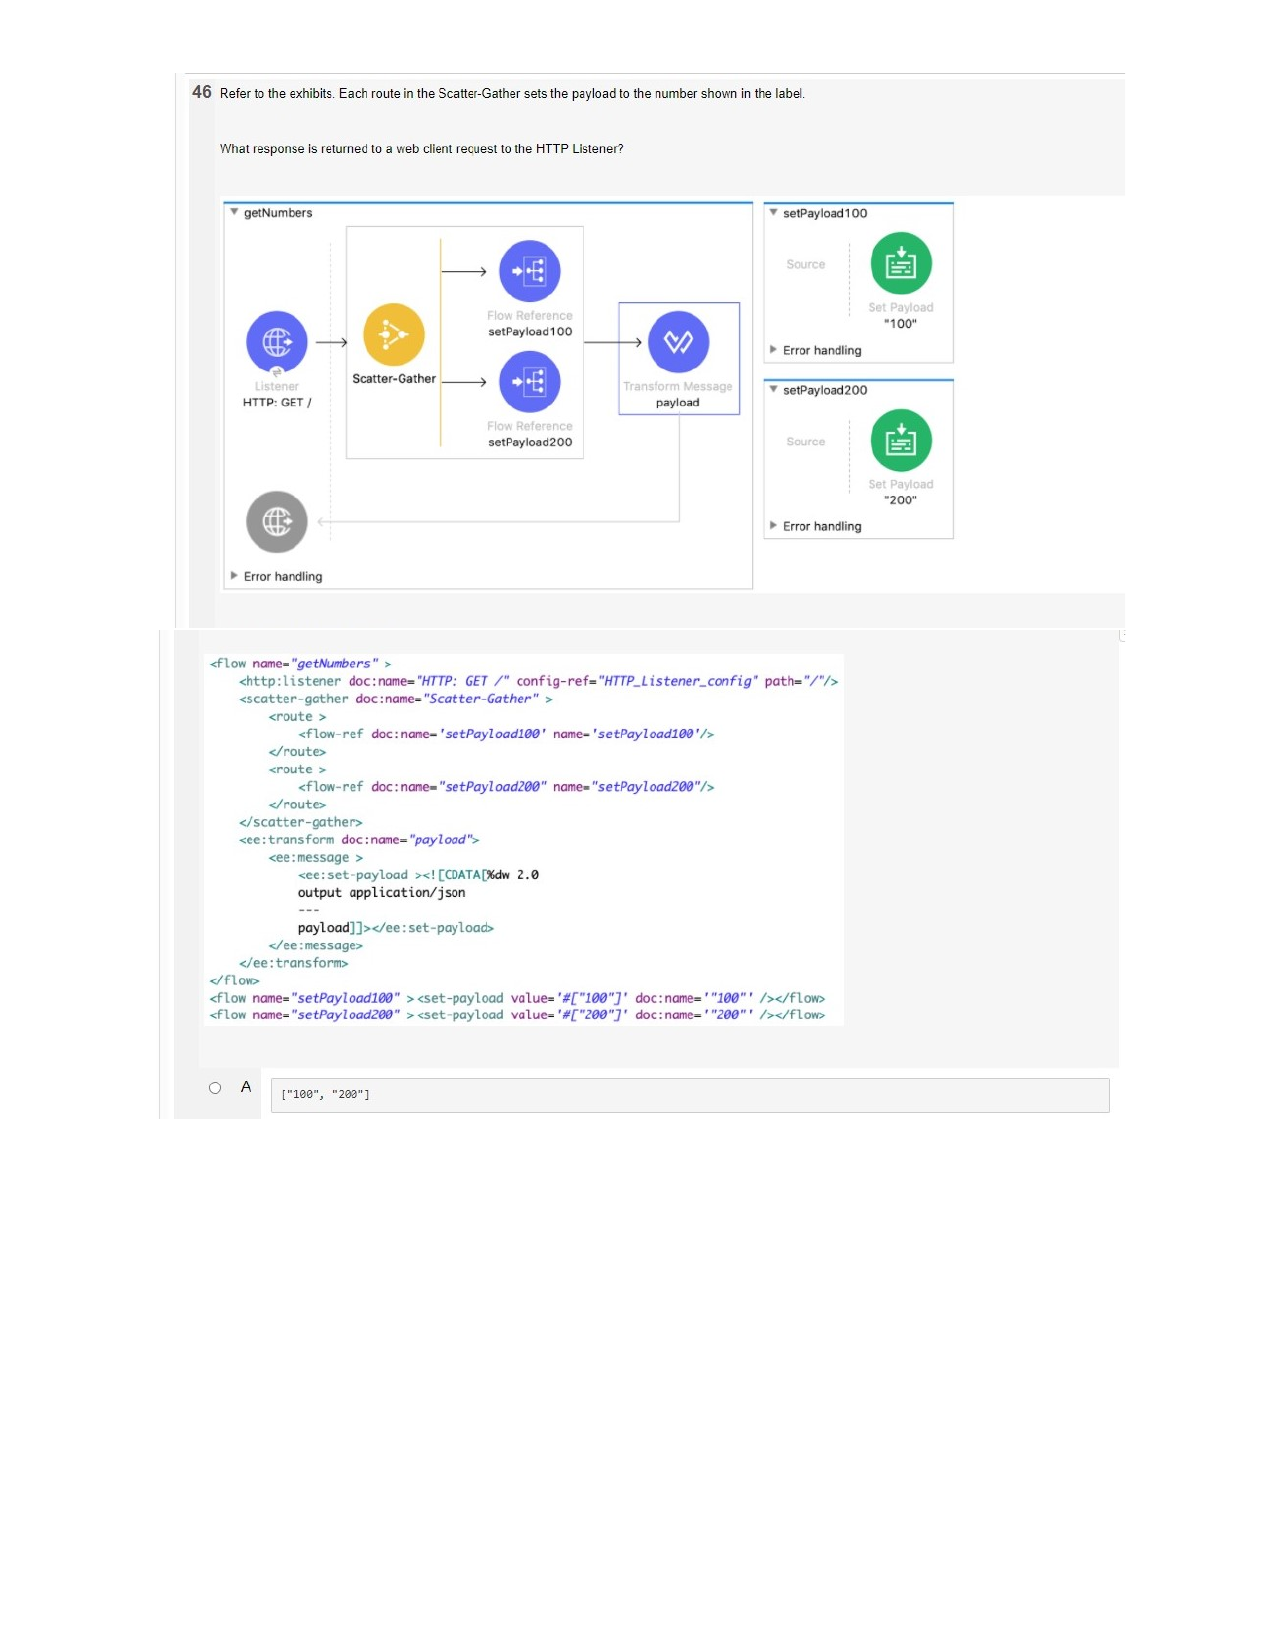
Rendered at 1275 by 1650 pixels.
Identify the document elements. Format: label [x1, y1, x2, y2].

picture [150, 73, 1125, 628]
picture [150, 630, 1125, 1119]
